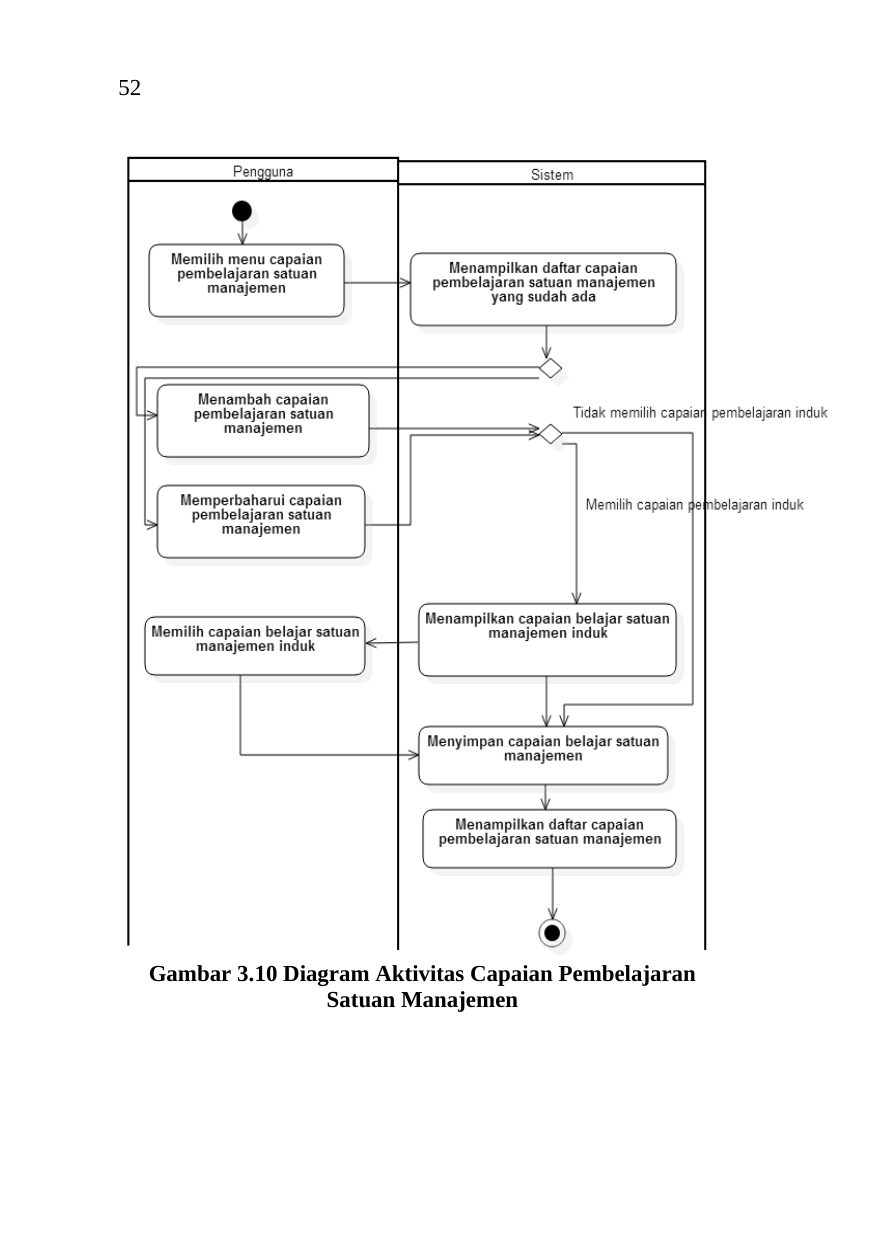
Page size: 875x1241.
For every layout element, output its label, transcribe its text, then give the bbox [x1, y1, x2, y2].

text Gambar 3.10 Diagram Aktivitas Capaian Pembelajaran Satuan Manajemen [118, 961, 726, 1013]
picture [118, 147, 865, 961]
